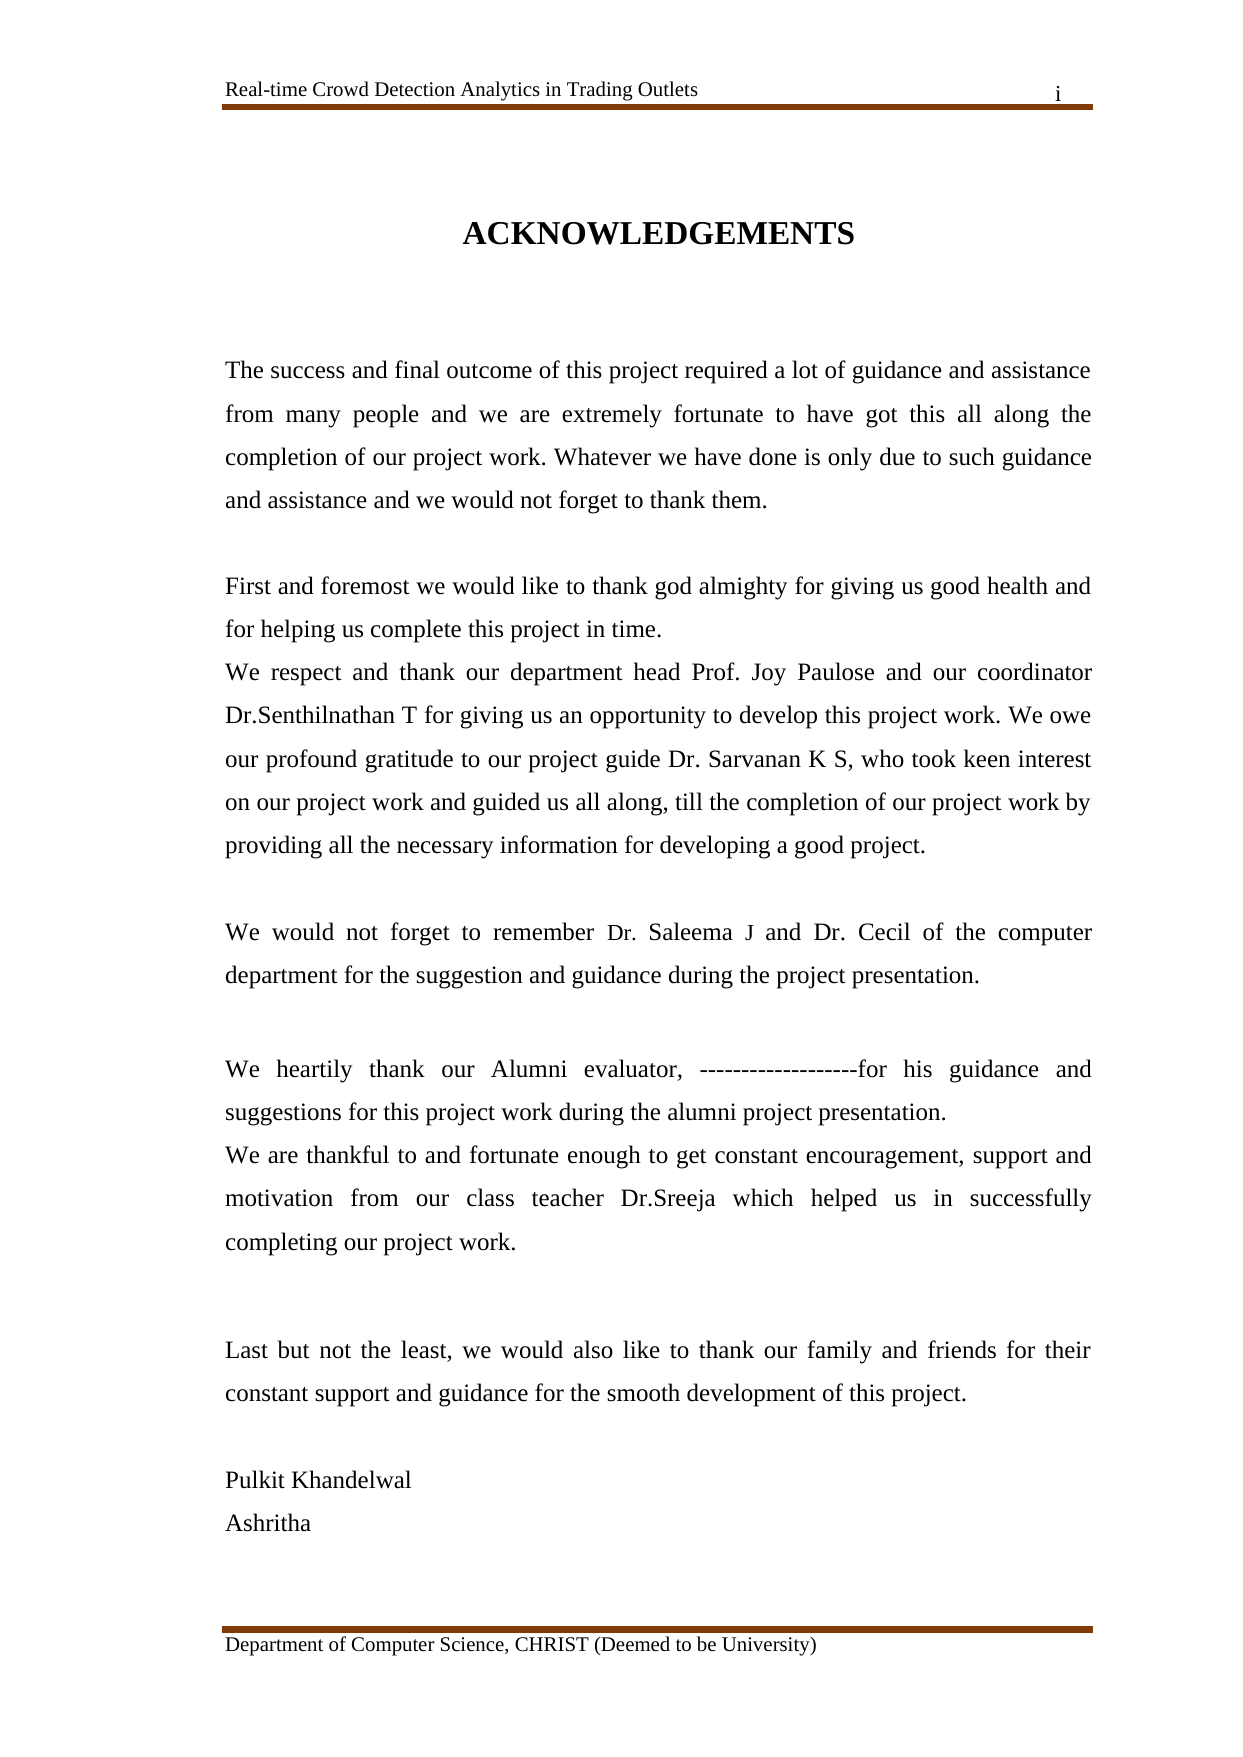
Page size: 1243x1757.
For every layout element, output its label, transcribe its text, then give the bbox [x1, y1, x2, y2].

text We heartily thank our Alumni evaluator, -------------------for his guidance and suggestions for this project work during the alumni project presentation. [225, 1054, 1093, 1126]
text We are thankful to and fortunate enough to get constant encouragement, support and motivation from our class teacher Dr.Sreeja which helped us in successfully completing our project work. [225, 1140, 1093, 1255]
text The success and final outcome of this project required a lot of guidance and assistance from many people and we are extremely fortunate to have got this all along the completion of our project work. Whatever we have done is only due to such guidance and assistance and we would not forget to thank them. [225, 356, 1093, 514]
text First and foremost we would like to thank god almighty for giving us good health and for helping us complete this project in time. [225, 571, 1093, 643]
text Last but not the least, we would also like to thank our family and friends for their constant support and guidance for the smooth development of this project. [225, 1335, 1093, 1407]
text Ashritha [225, 1508, 1093, 1537]
text Pulkit Khandelwal [225, 1465, 1093, 1493]
text We would not forget to remember Dr. Saleema J and Dr. Cecil of the computer department for the suggestion and guidance during the project presentation. [225, 917, 1093, 989]
text We respect and thank our department head Prof. Joy Paulose and our coordinator Dr.Senthilnathan T for giving us an opportunity to develop this project work. We owe our profound gratitude to our project guide Dr. Sarvanan K S, who took keen interest on our project work and guided us all along, till the completion of our project work by providing all the necessary information for developing a good project. [225, 657, 1093, 859]
subtitle ACKNOWLEDGEMENTS [225, 213, 1093, 252]
